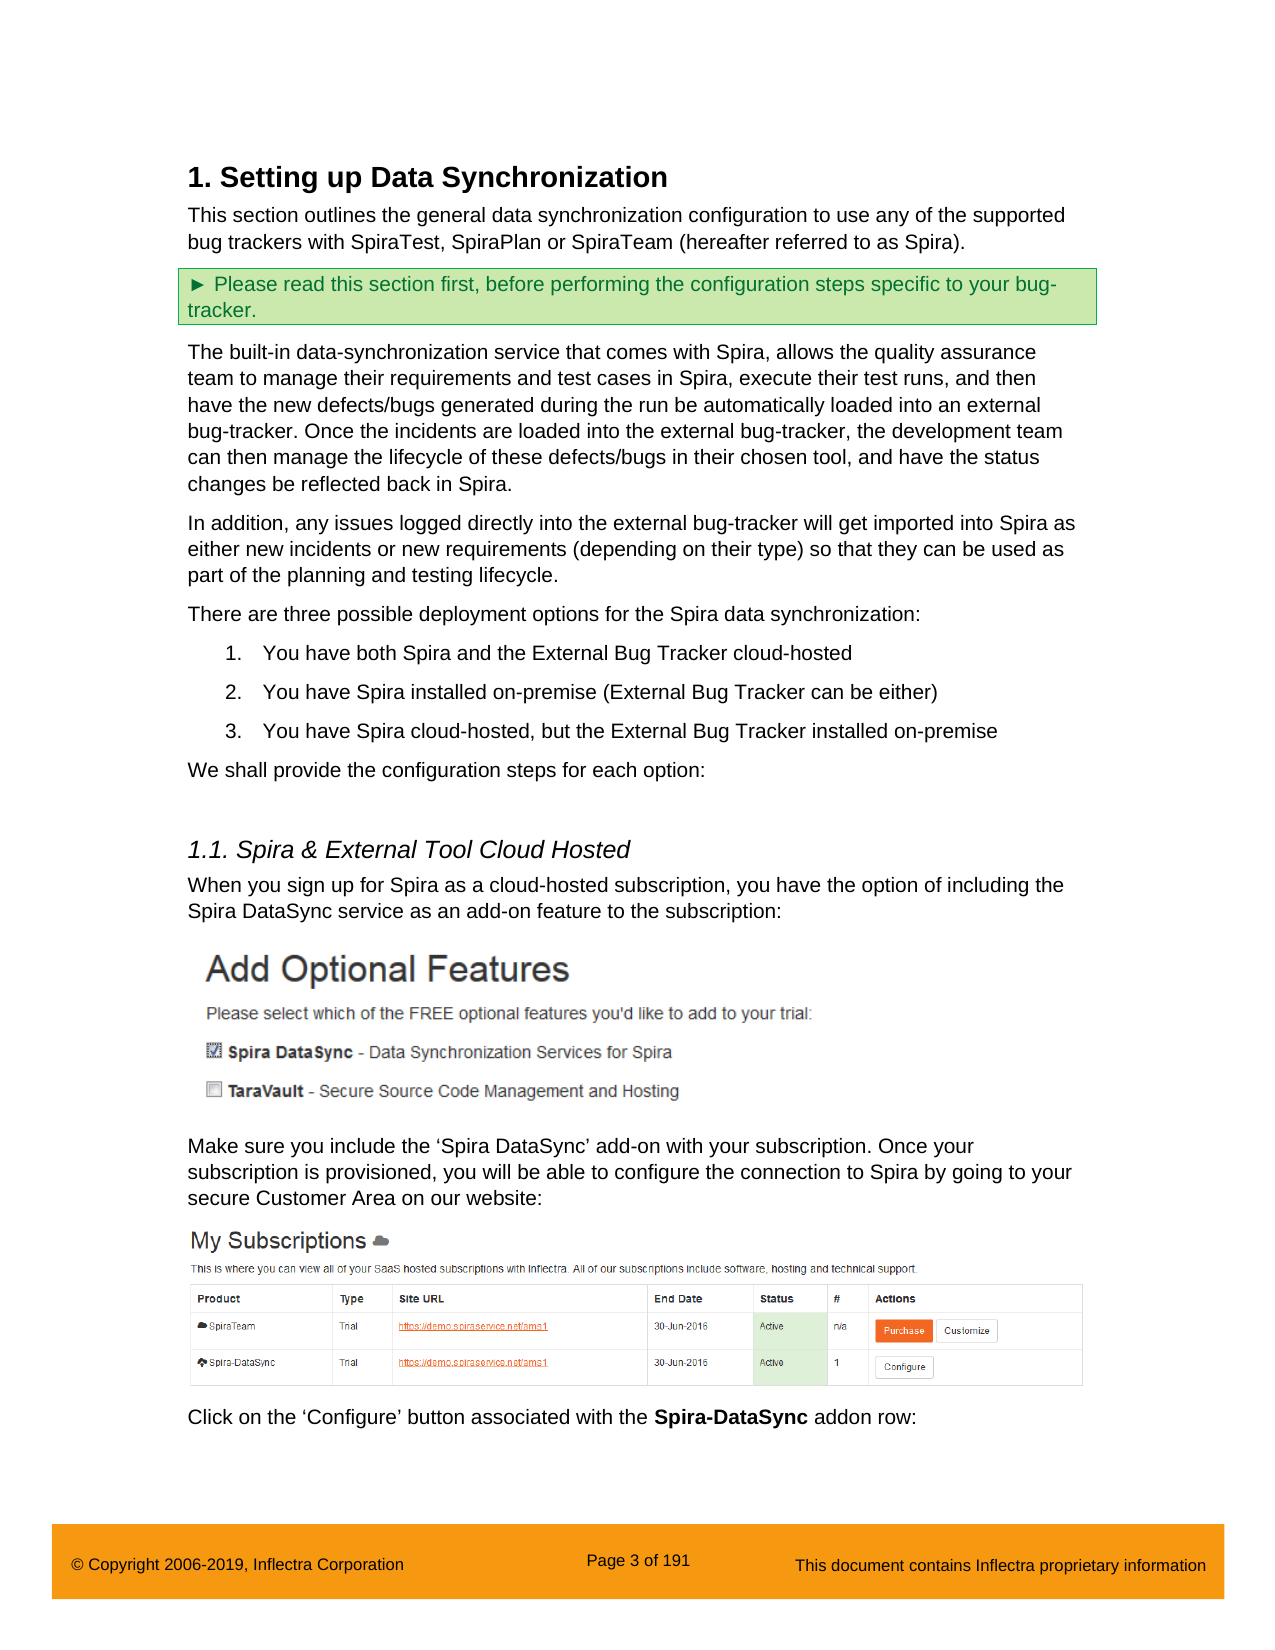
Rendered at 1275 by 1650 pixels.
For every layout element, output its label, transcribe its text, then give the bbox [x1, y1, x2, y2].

text ► Please read this section first, before performing the configuration steps specific to your bug-tracker. [179, 269, 1096, 324]
picture [187, 938, 836, 1119]
text Make sure you include the ‘Spira DataSync’ add-on with your subscription. Once your subscription is provisioned, you will be able to configure the connection to Spira by going to your secure Customer Area on our website: [187, 1133, 1087, 1210]
text In addition, any issues logged directly into the external bug-tracker will get imported into Spira as either new incidents or new requirements (depending on their type) so that they can be used as part of the planning and testing lifecycle. [187, 510, 1087, 587]
subtitle 1. Setting up Data Synchronization [187, 160, 1087, 193]
text This section outlines the general data synchronization configuration to use any of the supported bug trackers with SpiraTest, SpiraPlan or SpiraTeam (hereafter referred to as Spira). [187, 203, 1087, 253]
list You have Spira installed on-premise (External Bug Tracker can be either) [225, 680, 1087, 704]
picture [187, 1225, 1088, 1390]
text When you sign up for Spira as a cloud-hosted subscription, you have the option of including the Spira DataSync service as an add-on feature to the subscription: [187, 873, 1087, 923]
text We shall provide the configuration steps for each option: [187, 757, 1087, 808]
text The built-in data-synchronization service that comes with Spira, allows the quality assurance team to manage their requirements and test cases in Spira, execute their test runs, and then have the new defects/bugs generated during the run be automatically loaded into an external bug-tracker. Once the incidents are loaded into the external bug-tracker, the development team can then manage the lifecycle of these defects/bugs in their chosen tool, and have the status changes be reflected back in Spira. [187, 340, 1087, 496]
list You have Spira cloud-hosted, but the External Bug Tracker installed on-premise [225, 718, 1087, 742]
list You have both Spira and the External Bug Tracker cloud-hosted [225, 641, 1087, 665]
subtitle 1.1. Spira & External Tool Cloud Hosted [187, 835, 1087, 864]
text There are three possible deployment options for the Spira data synchronization: [187, 602, 1087, 626]
text Click on the ‘Configure’ button associated with the Spira-DataSync addon row: [187, 1404, 1087, 1428]
